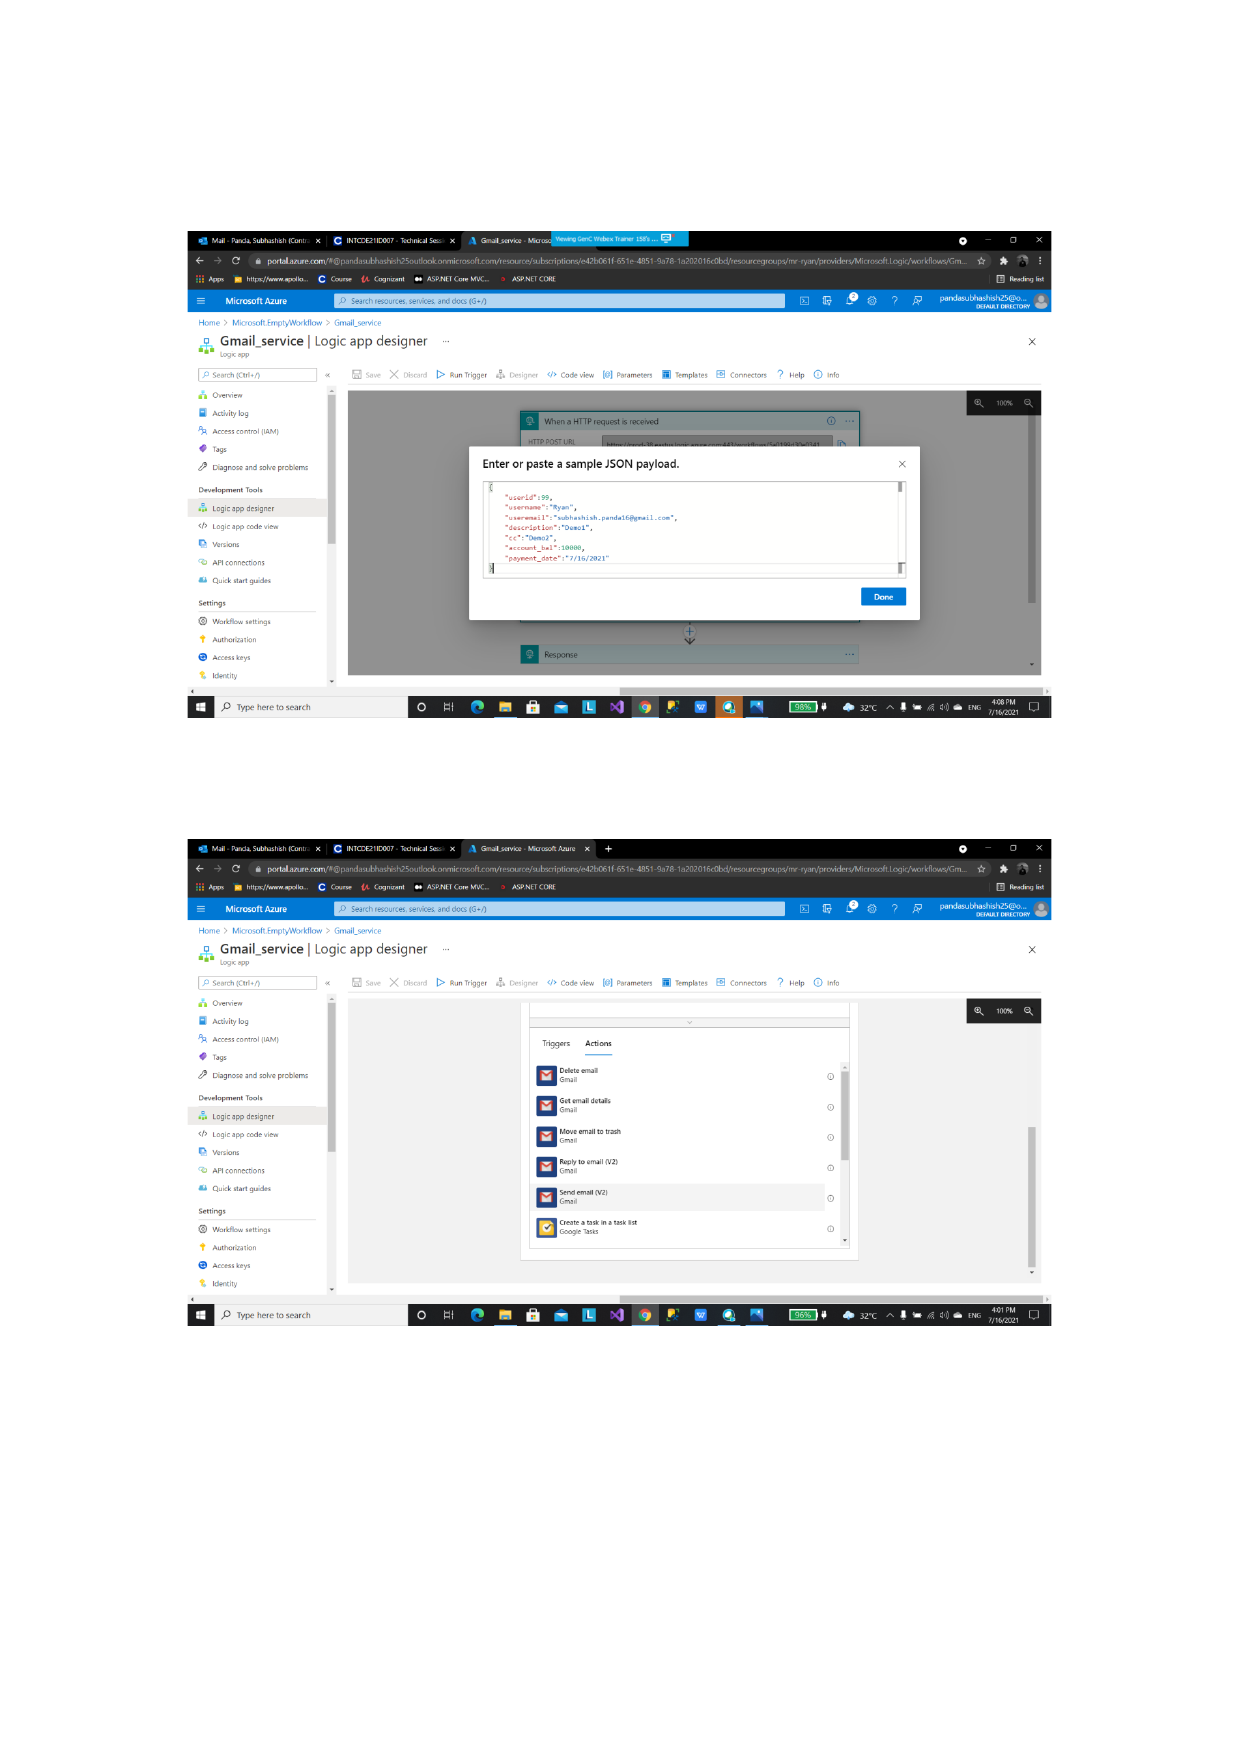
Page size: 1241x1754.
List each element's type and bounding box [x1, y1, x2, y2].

picture [661, 234, 674, 240]
picture [579, 237, 589, 241]
picture [595, 237, 612, 241]
picture [187, 839, 1052, 1326]
picture [187, 231, 1052, 718]
